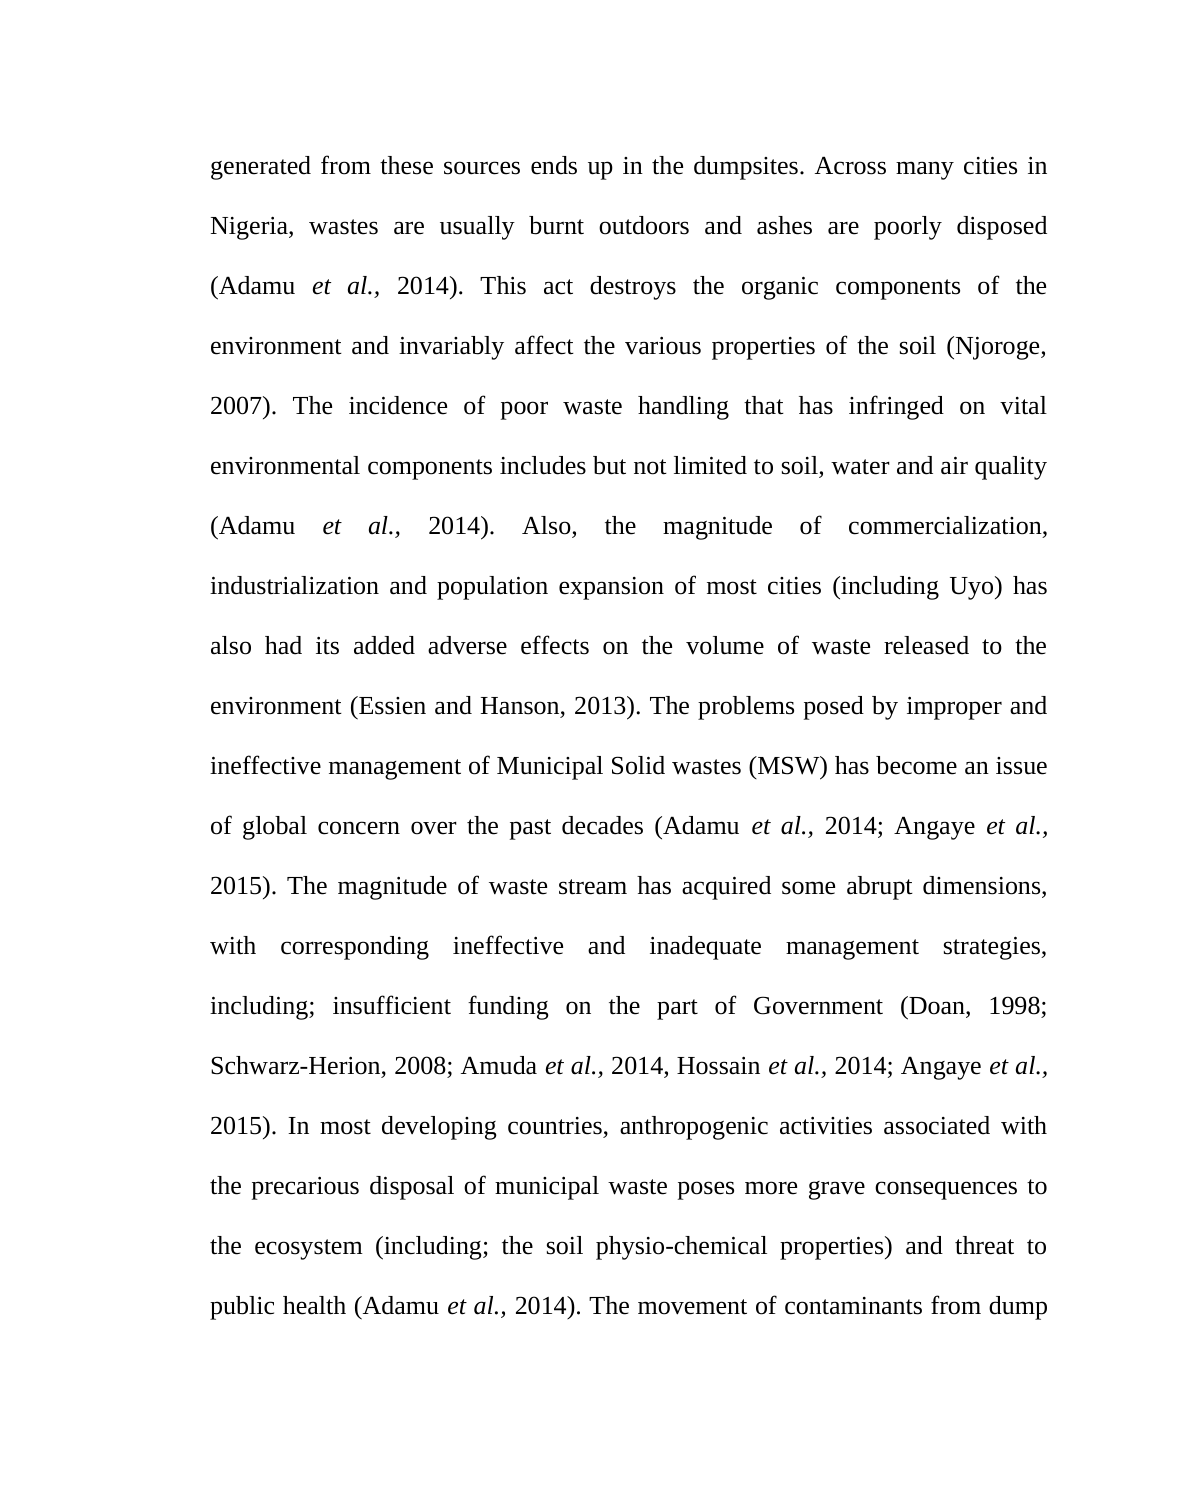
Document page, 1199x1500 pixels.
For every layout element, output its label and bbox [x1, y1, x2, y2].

text [210, 150, 1049, 1320]
